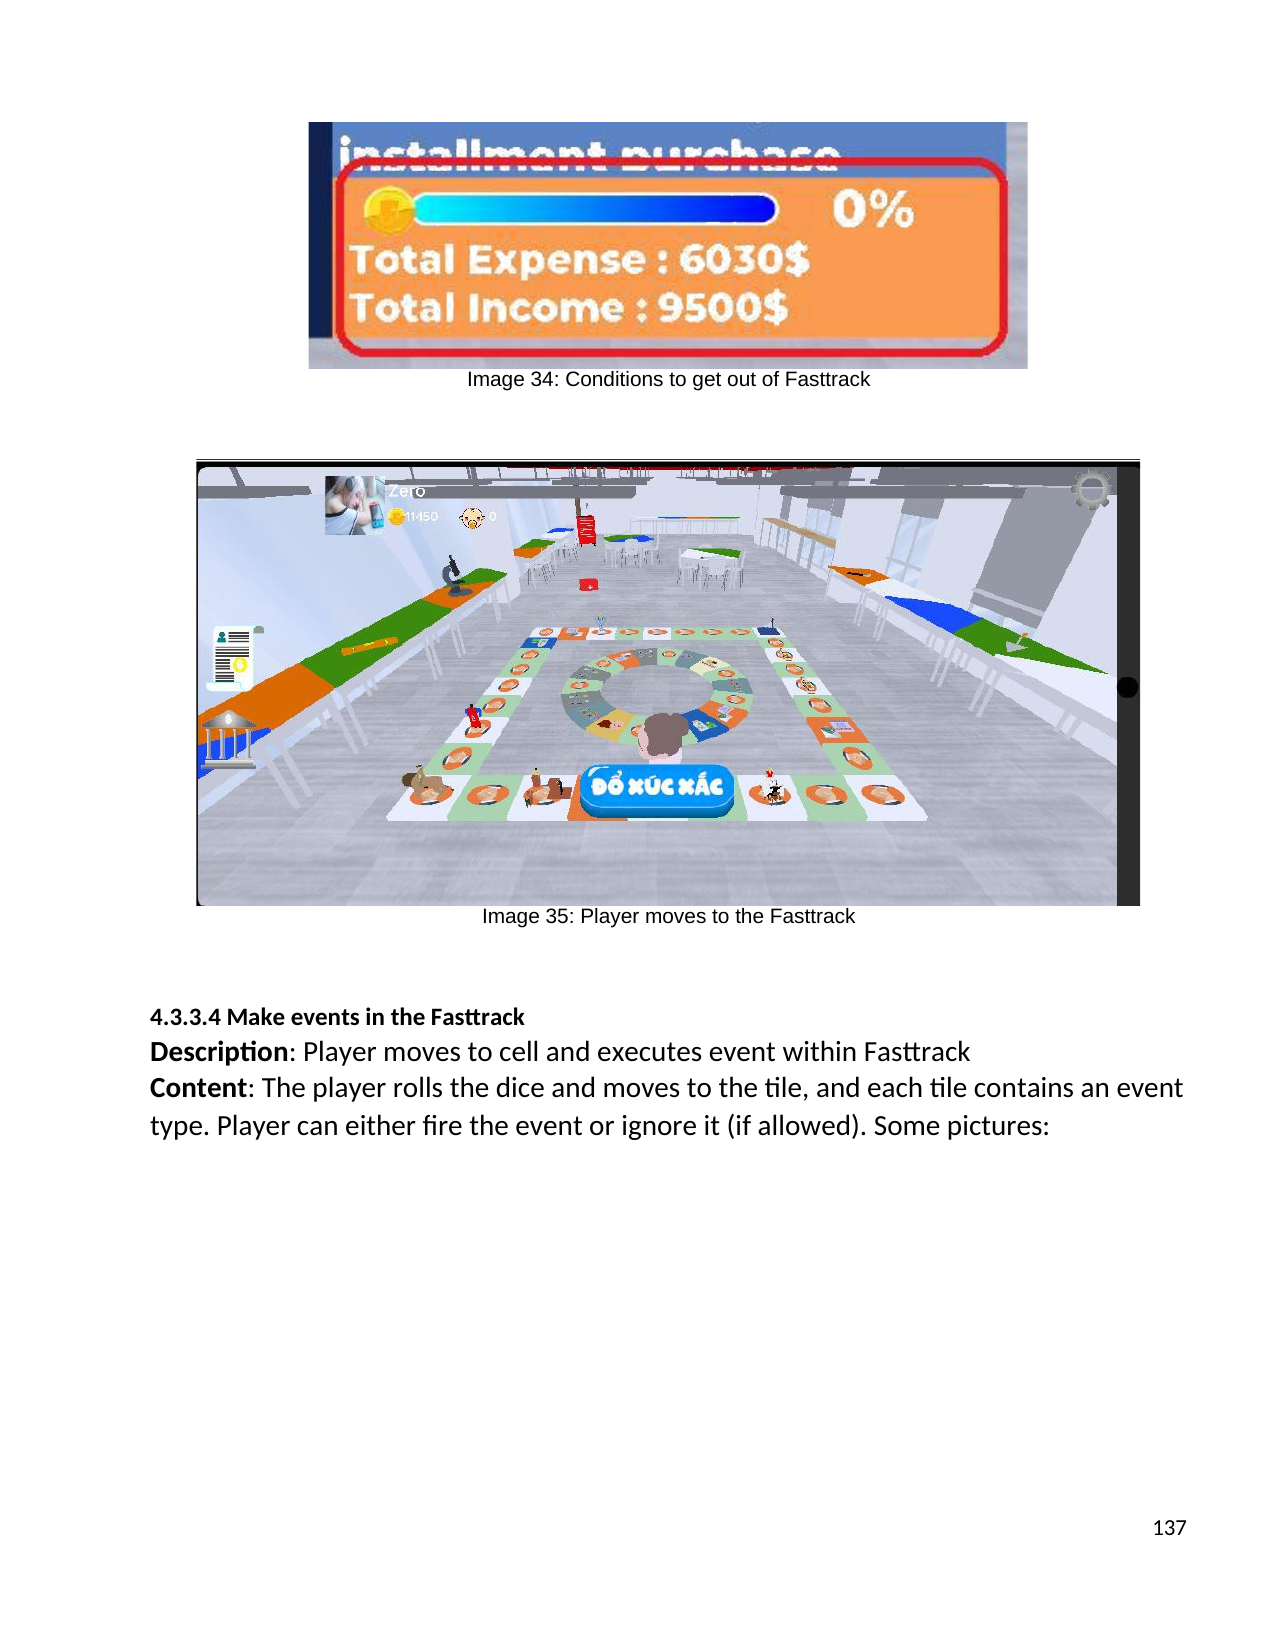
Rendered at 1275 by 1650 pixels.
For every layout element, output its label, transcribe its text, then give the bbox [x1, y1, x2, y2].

text Content: The player rolls the dice and moves to the tile, and each tile contains an event type. Player can either fire the event or ignore it (if allowed). Some pictures: [150, 1069, 1185, 1142]
text 137 [1152, 1513, 1187, 1541]
text 4.3.3.4 Make events in the Fasttrack [150, 1001, 1187, 1031]
text Description: Player moves to cell and executes event within Fasttrack [150, 1033, 1187, 1069]
picture [308, 122, 1028, 366]
text Image 34: Conditions to get out of Fasttrack [150, 366, 1187, 390]
text Image 35: Player moves to the Fasttrack [150, 904, 1187, 928]
picture [196, 459, 1141, 904]
